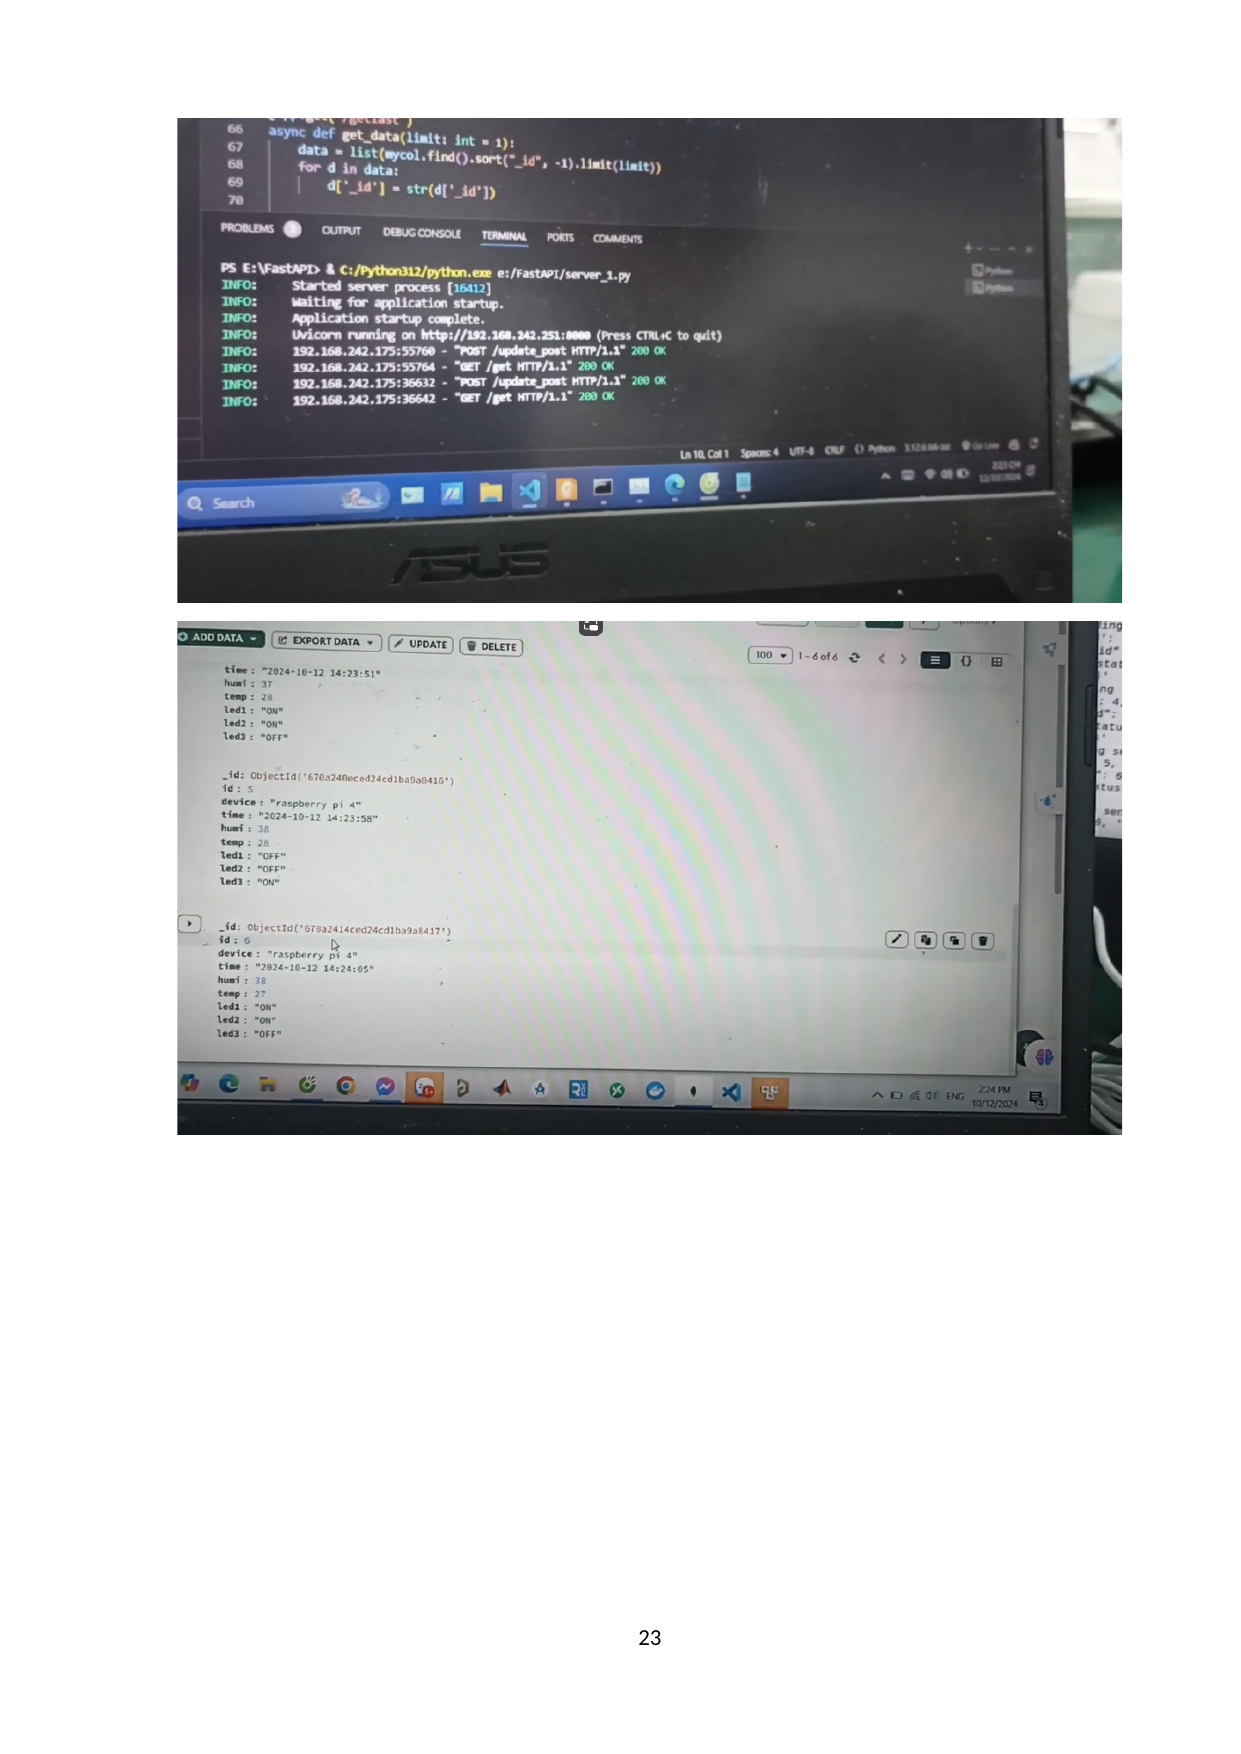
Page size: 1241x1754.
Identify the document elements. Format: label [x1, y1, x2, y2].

picture [177, 621, 1123, 1135]
picture [177, 118, 1123, 603]
